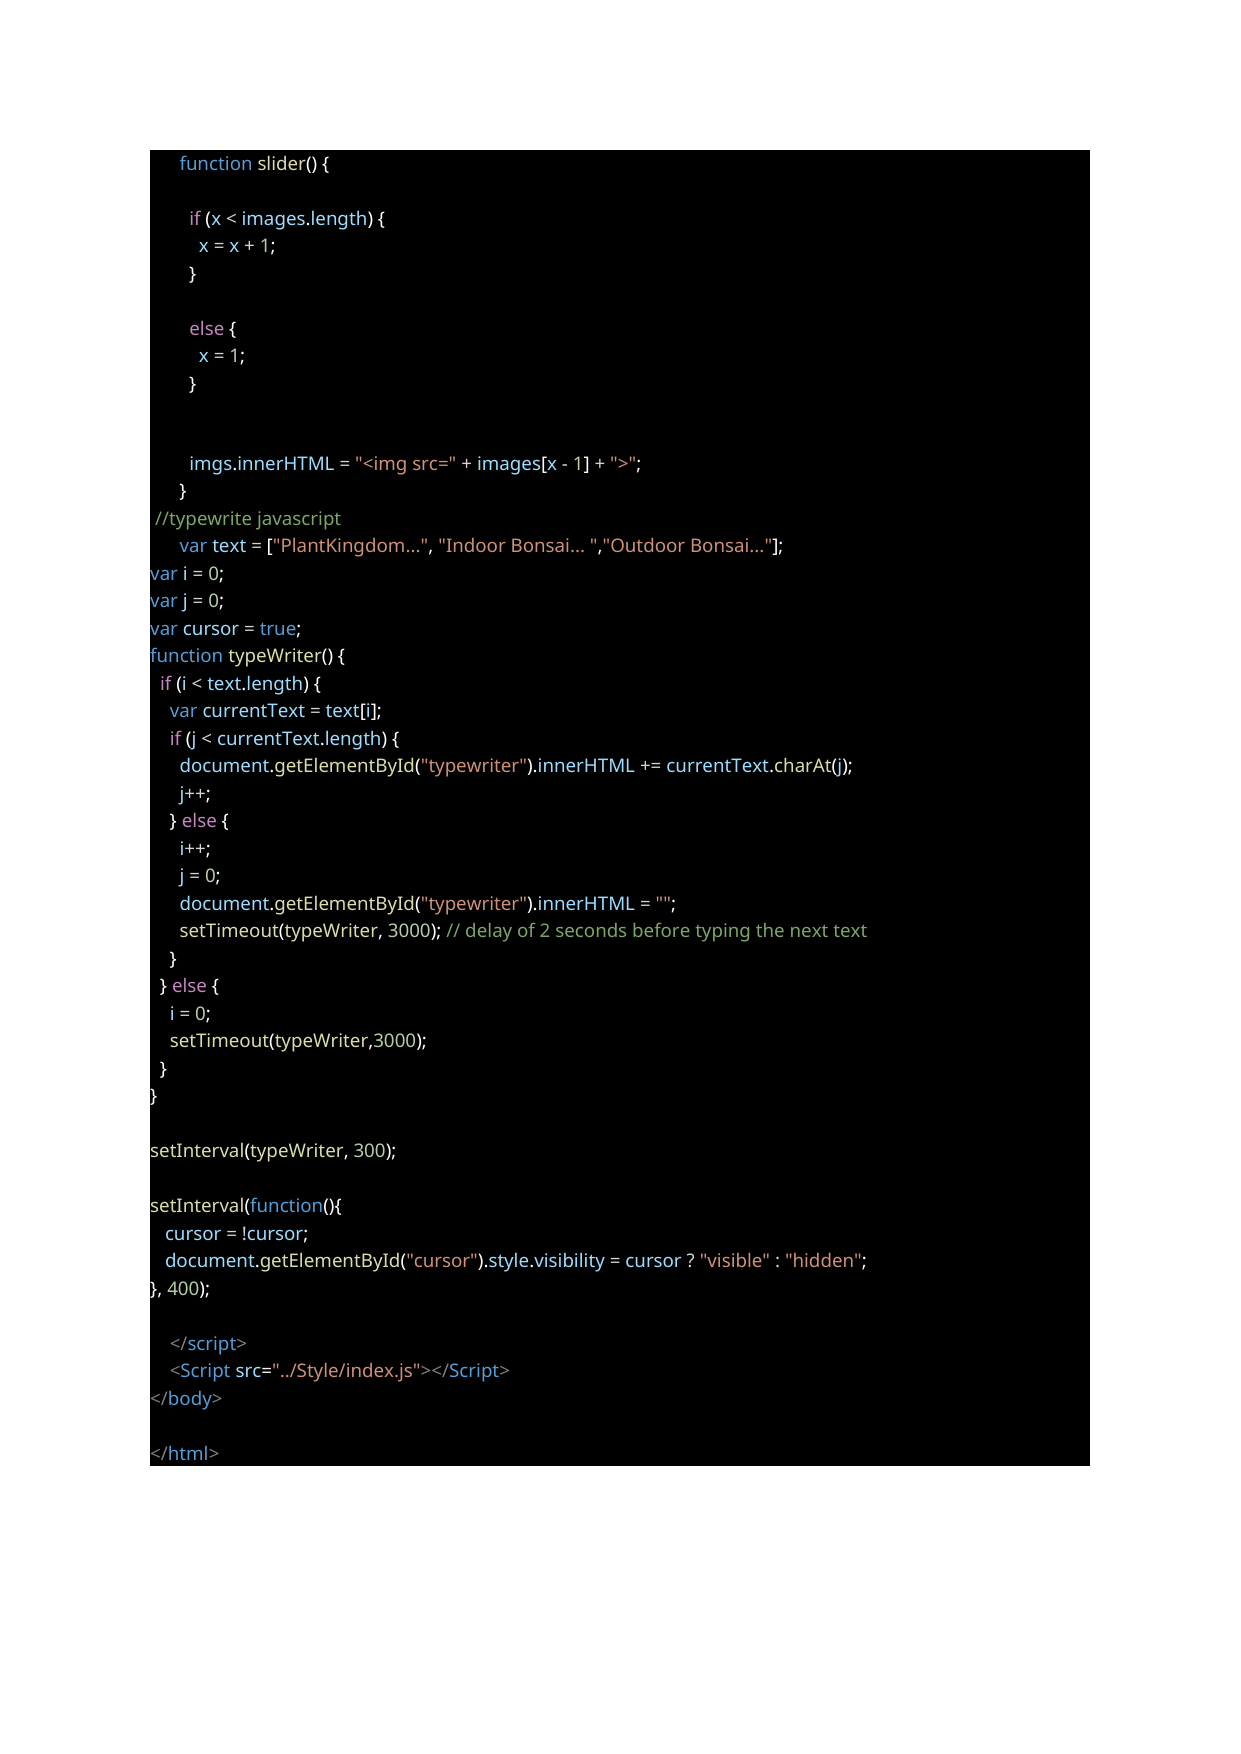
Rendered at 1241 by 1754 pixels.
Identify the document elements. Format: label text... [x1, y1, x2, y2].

text } [150, 260, 1090, 286]
text document.getElementById("typewriter").innerHTML += currentText.charAt(j); [150, 752, 1090, 778]
text imgs.innerHTML = "<img src=" + images[x - 1] + ">"; [150, 450, 1090, 476]
text var text = ["PlantKingdom...", "Indoor Bonsai... ","Outdoor Bonsai..."]; [150, 532, 1090, 558]
text setInterval(typeWriter, 300); [150, 1137, 1090, 1163]
text <Script src="../Style/index.js"></Script> [150, 1357, 1090, 1383]
text } [150, 1055, 1090, 1081]
text } [150, 1082, 1090, 1108]
text }, 400); [150, 1275, 1090, 1301]
text var j = 0; [150, 587, 1090, 613]
text } [150, 370, 1090, 396]
text } else { [150, 972, 1090, 998]
text document.getElementById("typewriter").innerHTML = ""; [150, 890, 1090, 916]
text cursor = !cursor; [150, 1220, 1090, 1246]
text x = 1; [150, 342, 1090, 368]
text document.getElementById("cursor").style.visibility = cursor ? "visible" : "hidden"; [150, 1247, 1090, 1273]
text setTimeout(typeWriter,3000); [150, 1027, 1090, 1053]
text j = 0; [150, 862, 1090, 888]
text </script> [150, 1330, 1090, 1356]
text if (x < images.length) { [150, 205, 1090, 231]
text var i = 0; [150, 560, 1090, 586]
text i = 0; [150, 1000, 1090, 1026]
text setInterval(function(){ [150, 1192, 1090, 1218]
text } [150, 477, 1090, 503]
text } else { [150, 807, 1090, 833]
text function slider() { [150, 150, 1090, 176]
text i++; [150, 835, 1090, 861]
text if (i < text.length) { [150, 670, 1090, 696]
text } [150, 945, 1090, 971]
text var currentText = text[i]; [150, 697, 1090, 723]
text function typeWriter() { [150, 642, 1090, 668]
text else { [150, 315, 1090, 341]
text j++; [150, 780, 1090, 806]
text //typewrite javascript [150, 505, 1090, 531]
text x = x + 1; [150, 232, 1090, 258]
text setTimeout(typeWriter, 3000); // delay of 2 seconds before typing the next text [150, 917, 1090, 943]
text if (j < currentText.length) { [150, 725, 1090, 751]
text </body> [150, 1385, 1090, 1411]
text var cursor = true; [150, 615, 1090, 641]
text </html> [150, 1440, 1090, 1466]
